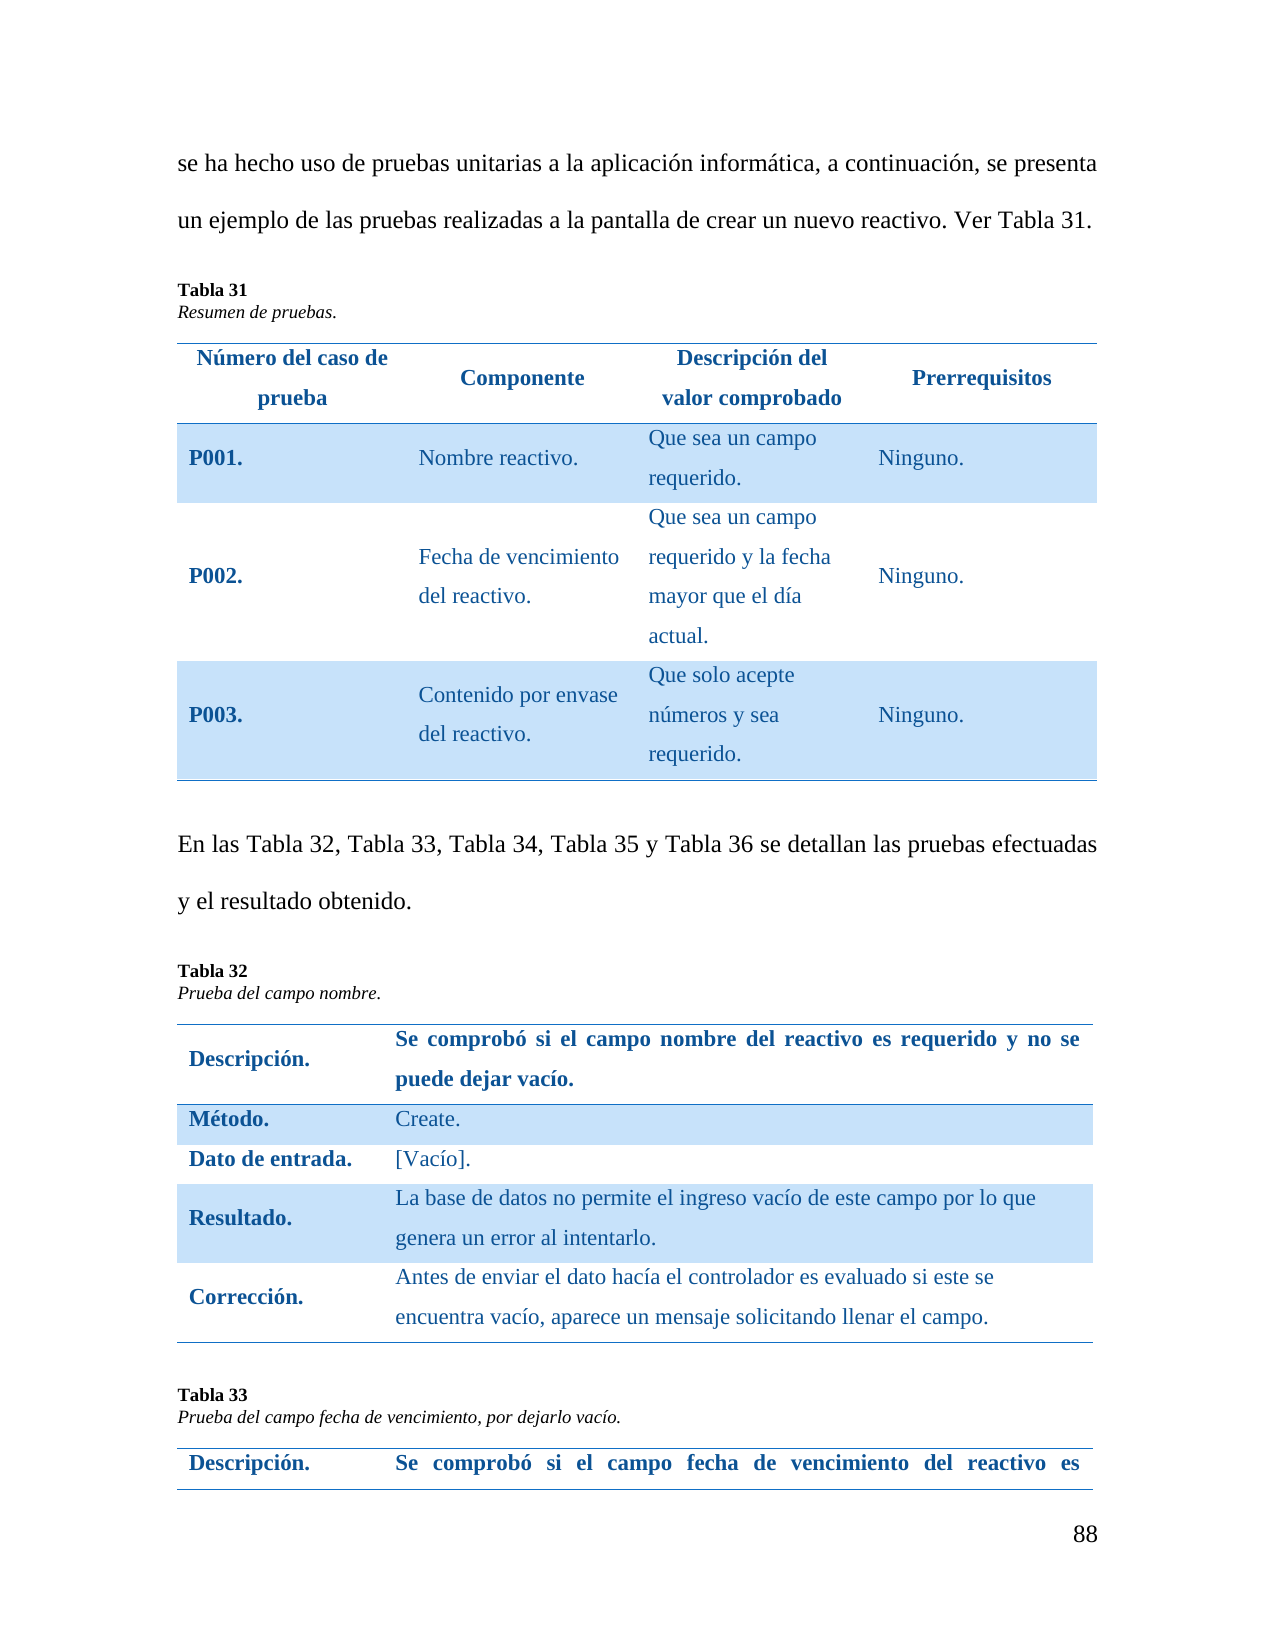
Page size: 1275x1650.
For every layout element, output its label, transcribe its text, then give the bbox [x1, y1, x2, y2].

table_cell Que sea un campo requerido y la fecha mayor que el día actual. [637, 503, 867, 661]
table_header Componente [407, 344, 637, 423]
table_cell Resultado. [177, 1184, 384, 1263]
table_header Número del caso de prueba [177, 344, 407, 423]
table_cell Antes de enviar el dato hacía el controlador es evaluado si este se encuentra vacío, aparece un mensaje solicitando llenar el campo. [384, 1263, 1093, 1342]
table_cell Dato de entrada. [177, 1145, 384, 1184]
table_cell La base de datos no permite el ingreso vacío de este campo por lo que genera un error al intentarlo. [384, 1184, 1093, 1263]
table_cell Ninguno. [867, 503, 1097, 661]
table_cell Ninguno. [867, 424, 1097, 503]
text En las Tabla 32, Tabla 33, Tabla 34, Tabla 35 y Tabla 36 se detallan las pruebas efectuadas y el resultado obtenido. [177, 829, 1098, 915]
text Tabla 31 Resumen de pruebas. [177, 279, 1098, 322]
table_header Descripción. [177, 1449, 384, 1488]
table_cell Método. [177, 1105, 384, 1145]
table_cell Que solo acepte números y sea requerido. [637, 661, 867, 779]
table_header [384, 1449, 1093, 1488]
text Tabla 32 Prueba del campo nombre. [177, 960, 1098, 1003]
table_cell P003. [177, 661, 407, 779]
table_cell Fecha de vencimiento del reactivo. [407, 503, 637, 661]
table_header Descripción del valor comprobado [637, 344, 867, 423]
table_cell Que sea un campo requerido. [637, 424, 867, 503]
table_cell Ninguno. [867, 661, 1097, 779]
table_cell P002. [177, 503, 407, 661]
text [177, 148, 1098, 234]
table_cell Corrección. [177, 1263, 384, 1342]
table_cell Nombre reactivo. [407, 424, 637, 503]
table_cell P001. [177, 424, 407, 503]
table_cell Create. [384, 1105, 1093, 1145]
table_header Descripción. [177, 1025, 384, 1104]
table_header Se comprobó si el campo nombre del reactivo es requerido y no se puede dejar vacío. [384, 1025, 1093, 1104]
table_header Prerrequisitos [867, 344, 1097, 423]
table_cell [Vacío]. [384, 1145, 1093, 1184]
table_cell Contenido por envase del reactivo. [407, 661, 637, 779]
text Tabla 33 Prueba del campo fecha de vencimiento, por dejarlo vacío. [177, 1384, 1098, 1427]
